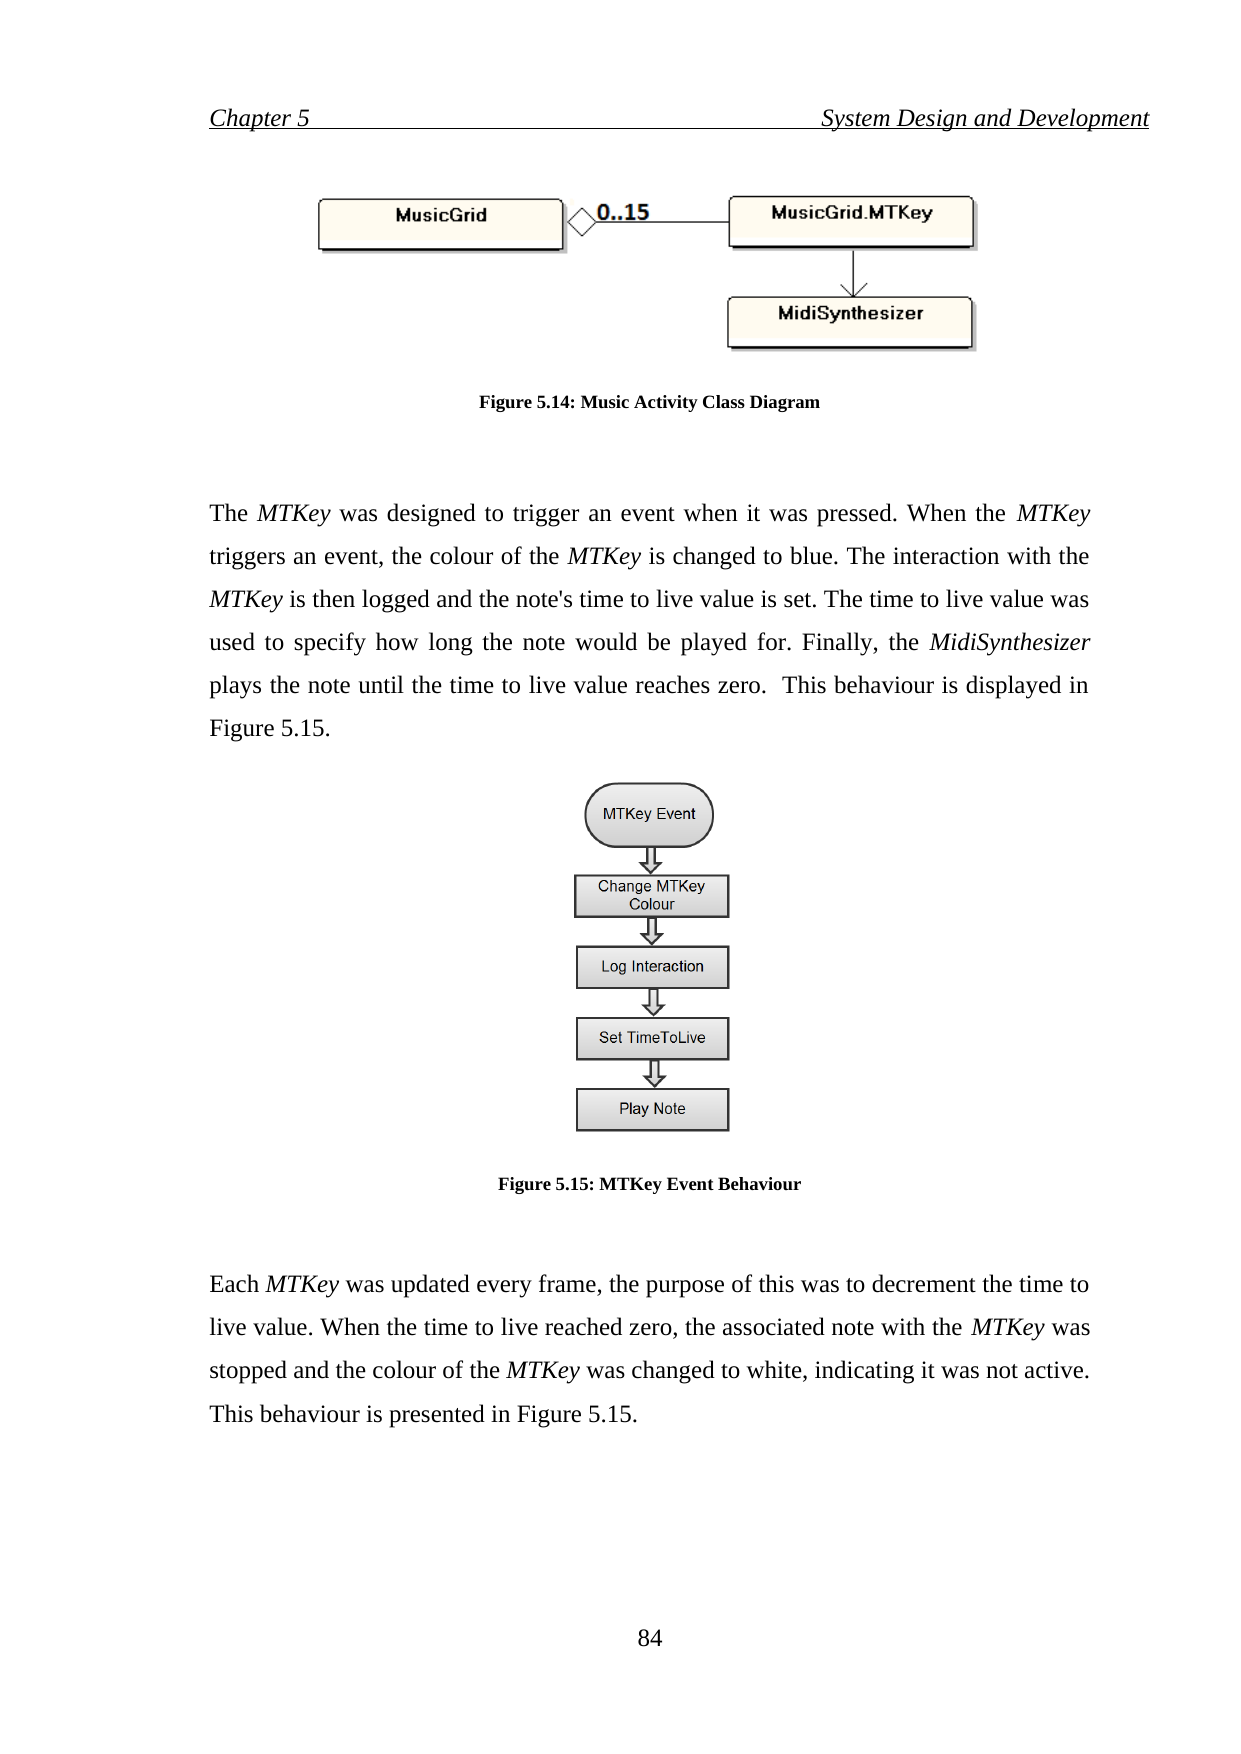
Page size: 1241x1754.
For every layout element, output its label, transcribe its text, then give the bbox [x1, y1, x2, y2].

text Each MTKey was updated every frame, the purpose of this was to decrement the time to live value. When the time to live reached zero, the associated note with the MTKey was stopped and the colour of the MTKey was changed to white, indicating it was not active. This behaviour is presented in Figure 5.15. [209, 1269, 1090, 1427]
text Figure 5.14: Music Activity Class Diagram [209, 391, 1090, 413]
text The MTKey was designed to trigger an event when it was pressed. When the MTKey triggers an event, the colour of the MTKey is changed to blue. The interaction with the MTKey is then logged and the note's time to live value is set. The time to live value was used to specify how long the note would be played for. Finally, the MidiSynthesizer plays the note until the time to live value reaches zero. This behaviour is displayed in Figure 5.15. [209, 498, 1090, 742]
text Figure 5.15: MTKey Event Behaviour [209, 1173, 1090, 1194]
picture [313, 188, 986, 357]
picture [567, 777, 732, 1138]
